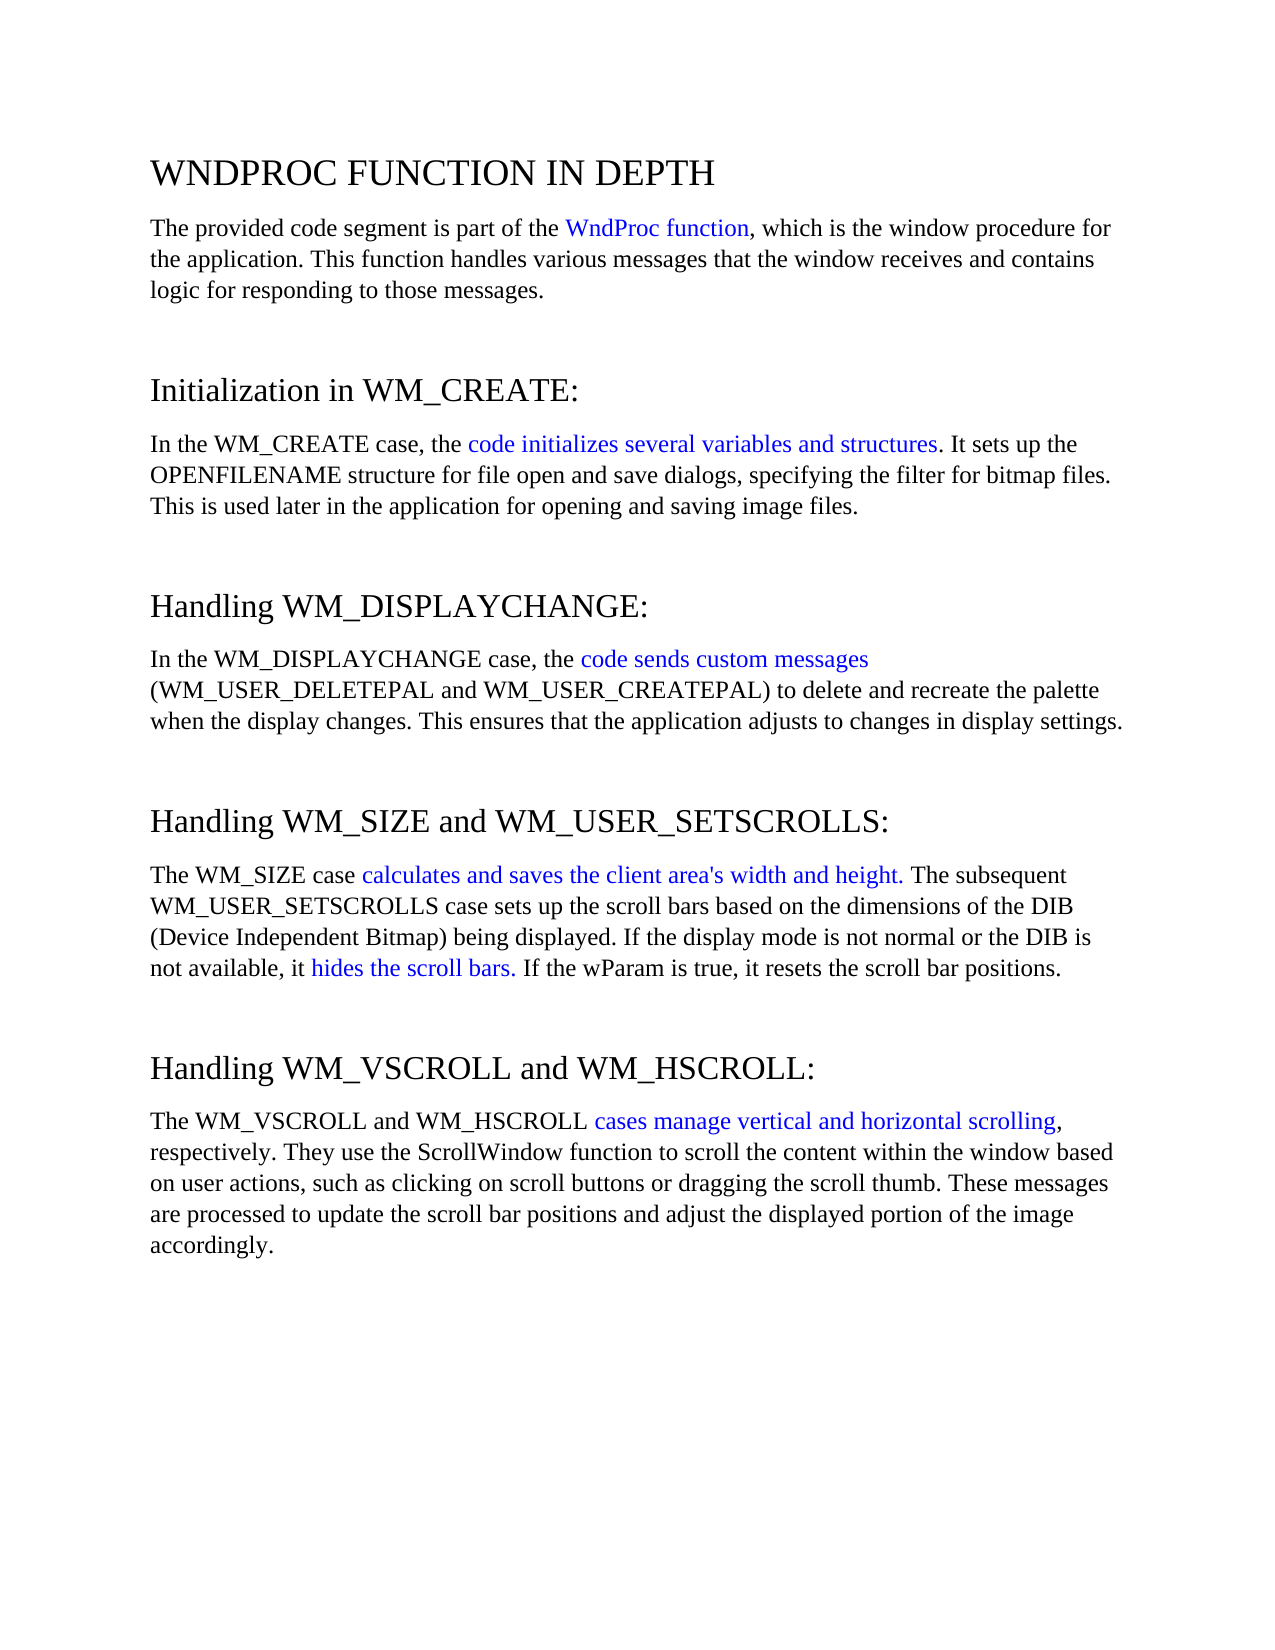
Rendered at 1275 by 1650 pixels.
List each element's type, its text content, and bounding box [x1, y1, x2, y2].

text Handling WM_VSCROLL and WM_HSCROLL: [150, 1048, 1125, 1087]
text In the WM_CREATE case, the code initializes several variables and structures. It sets up the OPENFILENAME structure for file open and save dialogs, specifying the filter for bitmap files. This is used later in the application for opening and saving image files. [150, 429, 1125, 519]
text The WM_SIZE case calculates and saves the client area's width and height. The subsequent WM_USER_SETSCROLLS case sets up the scroll bars based on the dimensions of the DIB (Device Independent Bitmap) being displayed. If the display mode is not normal or the DIB is not available, it hides the scroll bars. If the wParam is true, it resets the scroll bar positions. [150, 860, 1125, 982]
text The WM_VSCROLL and WM_HSCROLL cases manage vertical and horizontal scrolling, respectively. They use the ScrollWindow function to scroll the content within the window based on user actions, such as clicking on scroll buttons or dragging the scroll thumb. These messages are processed to update the scroll bar positions and adjust the displayed portion of the image accordingly. [150, 1106, 1125, 1259]
text WNDPROC FUNCTION IN DEPTH [150, 150, 1125, 193]
text In the WM_DISPLAYCHANGE case, the code sends custom messages (WM_USER_DELETEPAL and WM_USER_CREATEPAL) to delete and recreate the palette when the display changes. This ensures that the application adjusts to changes in display settings. [150, 644, 1125, 735]
text Handling WM_DISPLAYCHANGE: [150, 586, 1125, 624]
text Handling WM_SIZE and WM_USER_SETSCROLLS: [150, 802, 1125, 840]
text Initialization in WM_CREATE: [150, 371, 1125, 409]
text The provided code segment is part of the WndProc function, which is the window procedure for the application. This function handles various messages that the window receives and contains logic for responding to those messages. [150, 213, 1125, 304]
